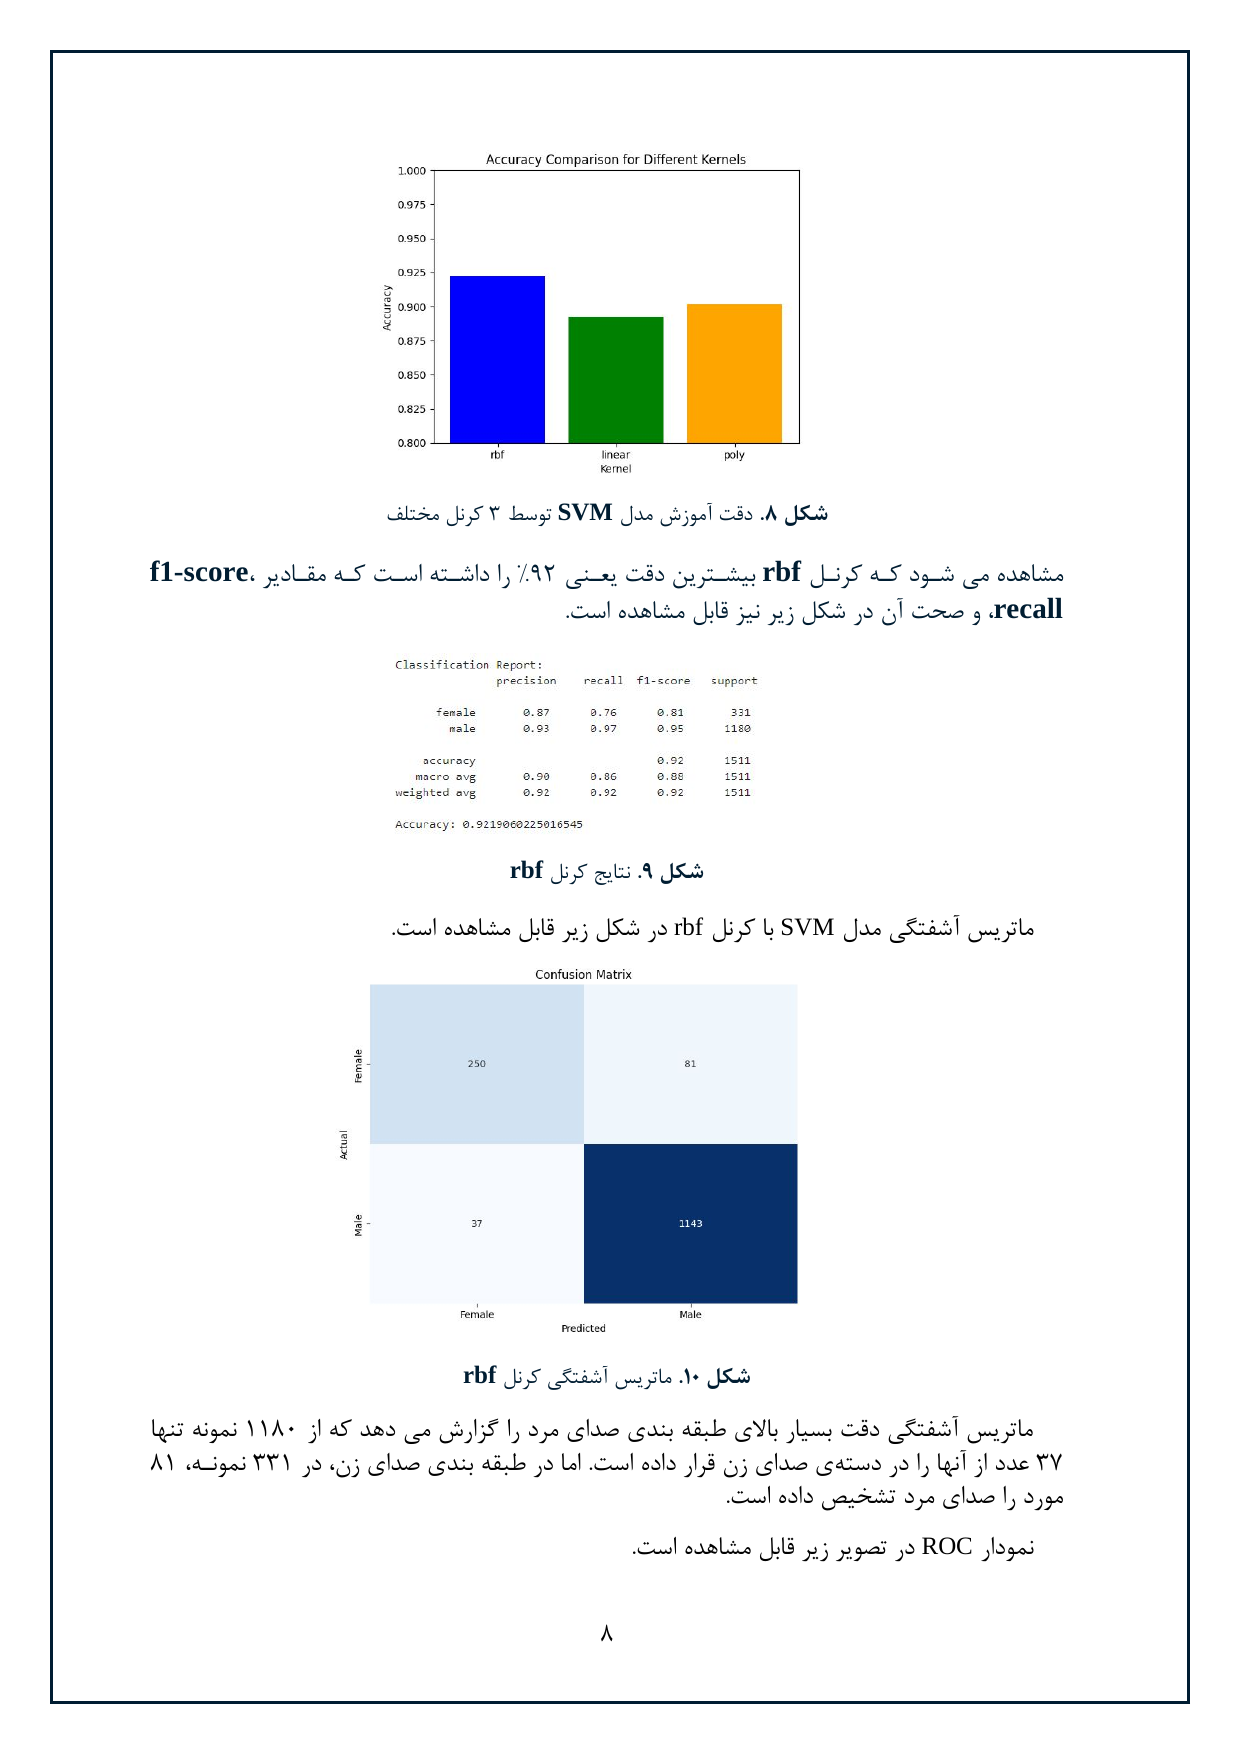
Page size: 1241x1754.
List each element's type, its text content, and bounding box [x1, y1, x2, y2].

text مشاهده می شود که کرنل rbf بیشترین دقت یعنی 92% را داشته است که مقادیر f1-score، recall، و صحت آن در شکل زیر نیز قابل مشاهده است. [150, 554, 1063, 629]
picture [379, 653, 834, 838]
text ماتریس آشفتگی مدل SVM با کرنل rbf در شکل زیر قابل مشاهده است. [150, 912, 1063, 945]
picture [379, 150, 834, 481]
picture [335, 962, 878, 1344]
text نمودار ROC در تصویر زیر قابل مشاهده است. [150, 1531, 1063, 1564]
text ماتریس آشفتگی دقت بسیار بالای طبقه بندی صدای مرد را گزارش می دهد که از 1180 نمونه تنها 37 عدد از آنها را در دسته‌ی صدای زن قرار داده است. اما در طبقه بندی صدای زن، در 331 نمونه، 81 مورد را صدای مرد تشخیص داده است. [150, 1418, 1063, 1514]
